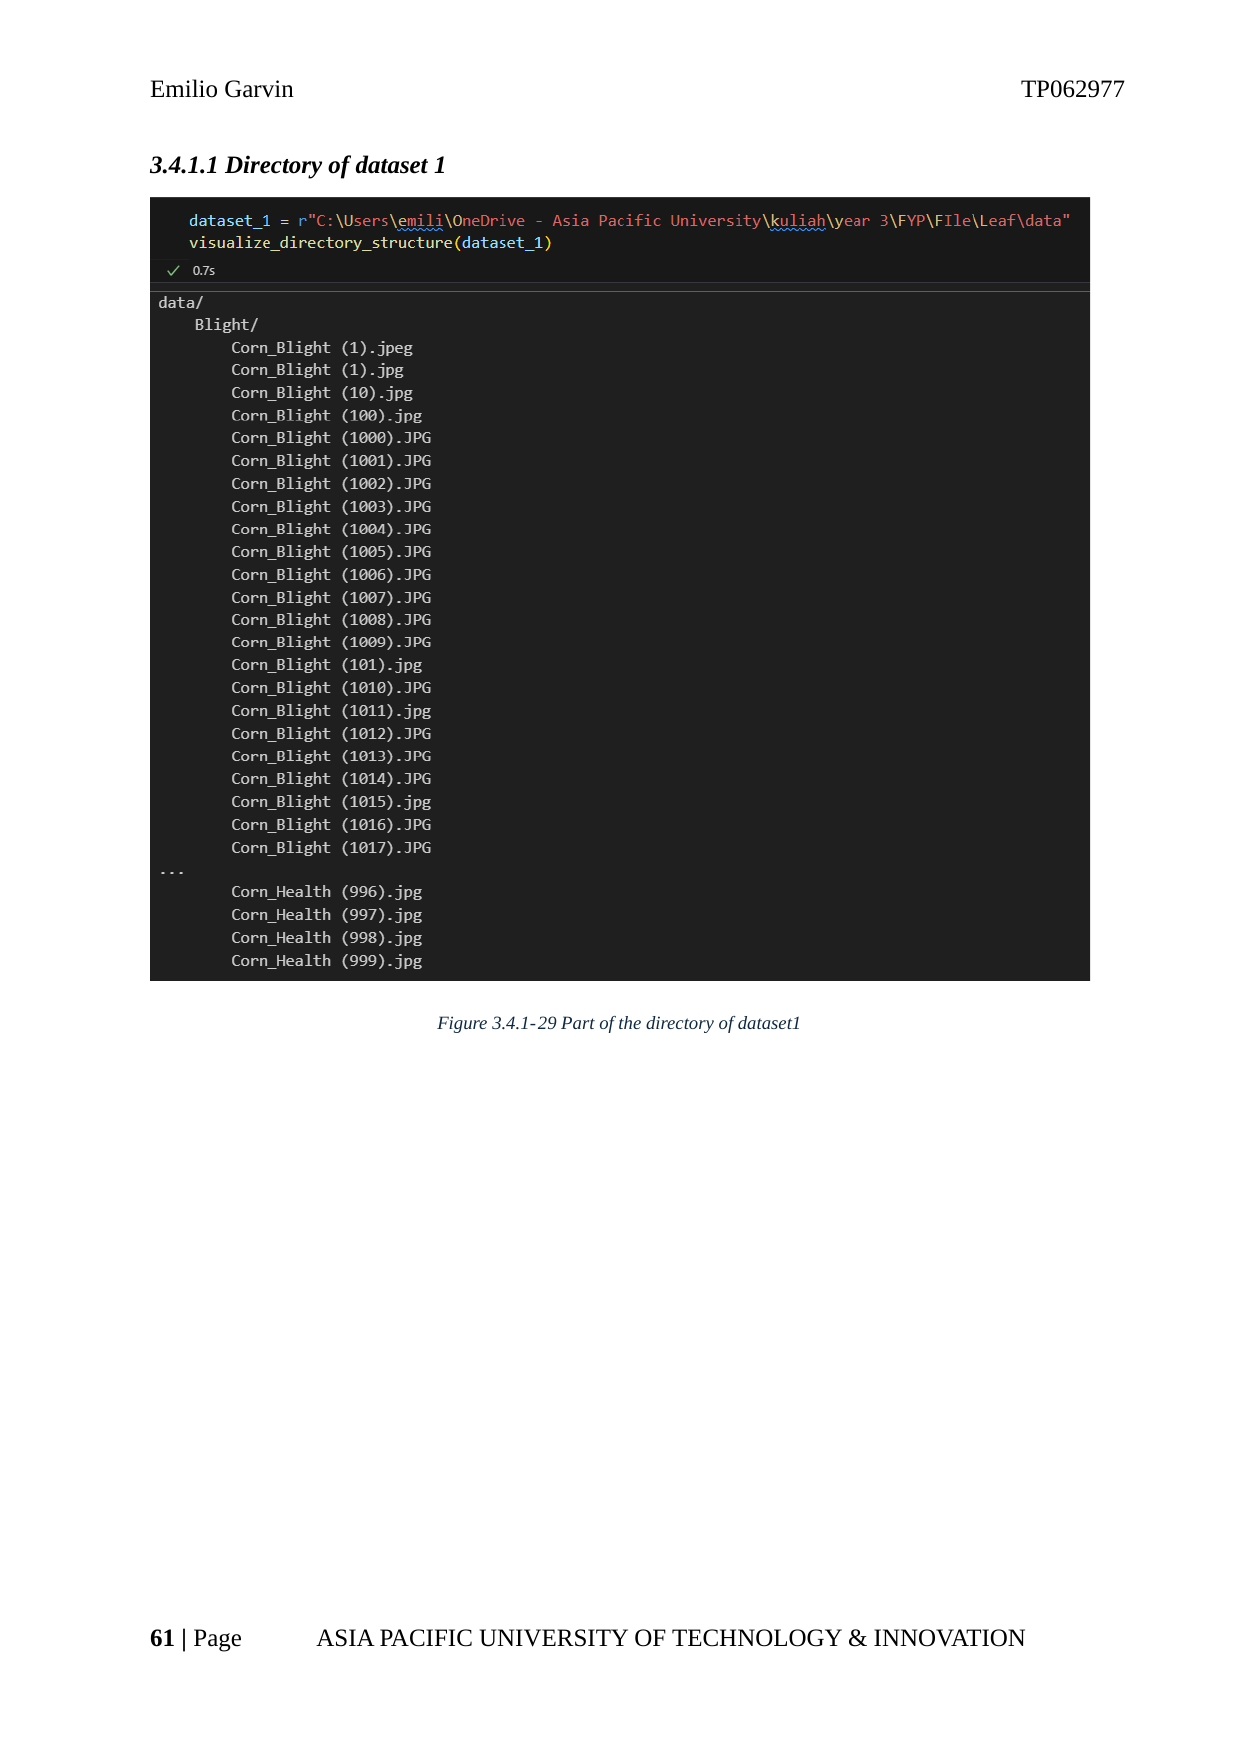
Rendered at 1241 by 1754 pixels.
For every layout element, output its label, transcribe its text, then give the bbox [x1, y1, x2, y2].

subtitle Directory of dataset 1 [150, 150, 1090, 179]
picture [150, 197, 1091, 981]
